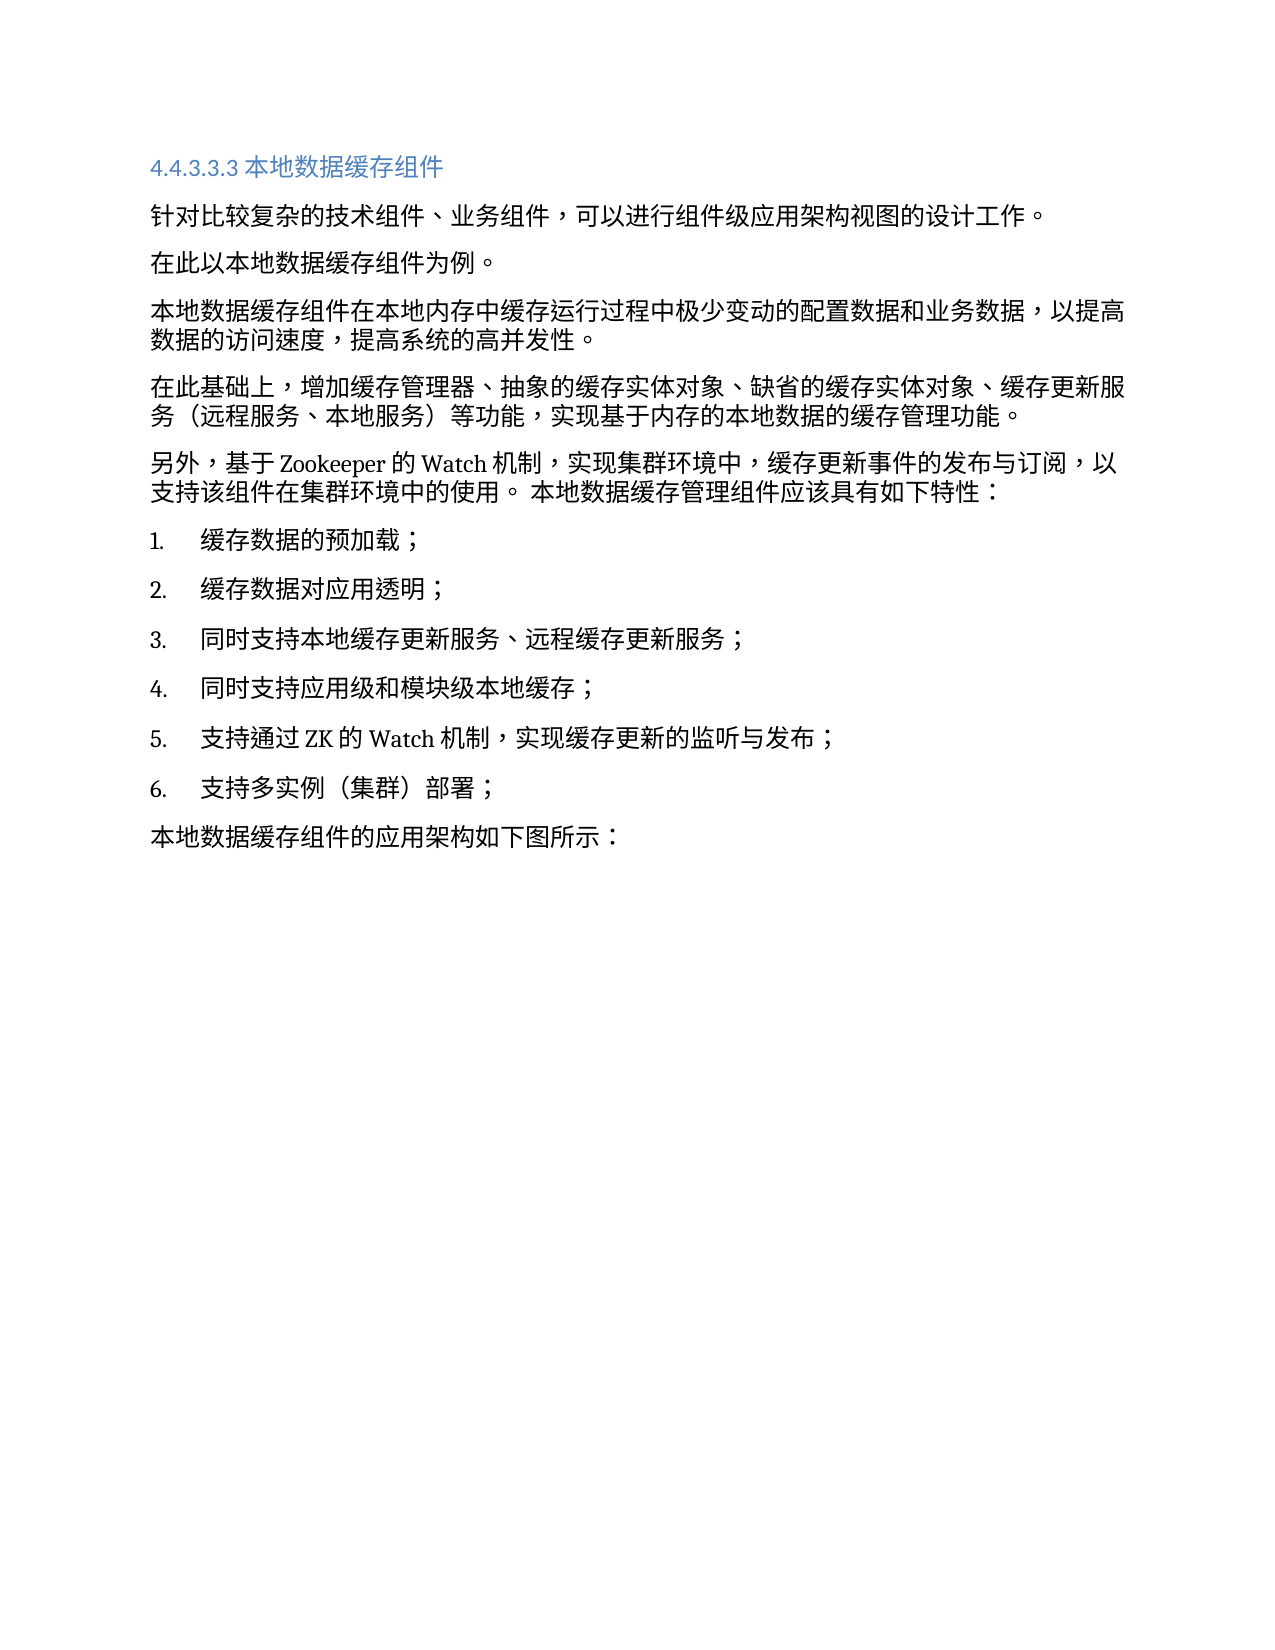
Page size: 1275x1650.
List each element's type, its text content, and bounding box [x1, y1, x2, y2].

text 本地数据缓存组件在本地内存中缓存运行过程中极少变动的配置数据和业务数据，以提高数据的访问速度，提高系统的高并发性。 [150, 298, 1125, 355]
list 同时支持应用级和模块级本地缓存； [150, 675, 1125, 704]
text 另外，基于Zookeeper的Watch机制，实现集群环境中，缓存更新事件的发布与订阅，以支持该组件在集群环境中的使用。 本地数据缓存管理组件应该具有如下特性： [150, 450, 1125, 508]
list 同时支持本地缓存更新服务、远程缓存更新服务； [150, 626, 1125, 654]
list 支持通过ZK的Watch机制，实现缓存更新的监听与发布； [150, 725, 1125, 754]
text 本地数据缓存组件的应用架构如下图所示： [150, 824, 1125, 853]
list 支持多实例（集群）部署； [150, 774, 1125, 803]
text 在此以本地数据缓存组件为例。 [150, 250, 1125, 279]
text 在此基础上，增加缓存管理器、抽象的缓存实体对象、缺省的缓存实体对象、缓存更新服务（远程服务、本地服务）等功能，实现基于内存的本地数据的缓存管理功能。 [150, 374, 1125, 432]
list 缓存数据对应用透明； [150, 576, 1125, 605]
subtitle 4.4.3.3.3 本地数据缓存组件 [150, 150, 1125, 184]
text 针对比较复杂的技术组件、业务组件，可以进行组件级应用架构视图的设计工作。 [150, 203, 1125, 232]
list 缓存数据的预加载； [150, 527, 1125, 555]
